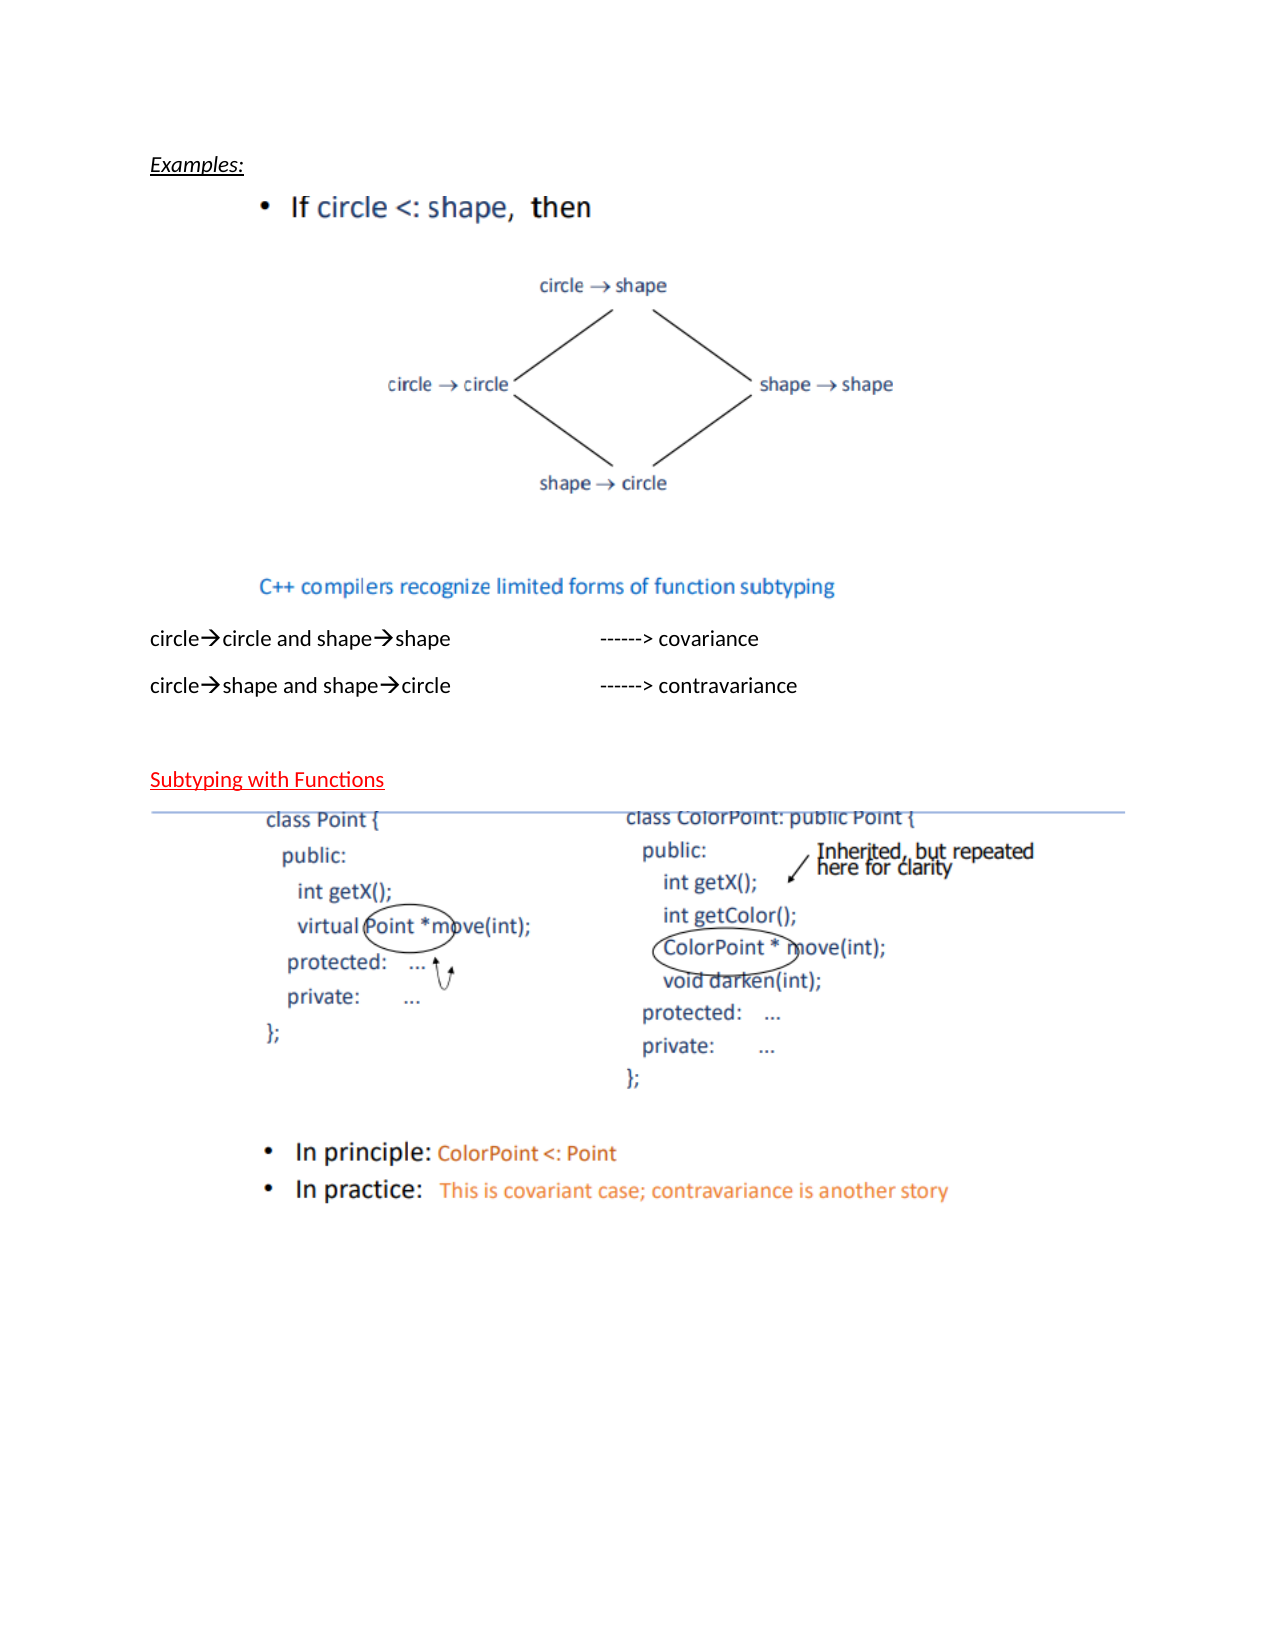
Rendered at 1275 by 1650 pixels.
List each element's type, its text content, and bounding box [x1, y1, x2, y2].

text Subtyping with Functions [150, 765, 1125, 793]
picture [150, 811, 1125, 1214]
text Examples: [150, 150, 1125, 178]
picture [150, 196, 1125, 606]
text circlecircle and shapeshape ------> covariance [150, 624, 1125, 652]
text circleshape and shapecircle ------> contravariance [150, 671, 1125, 699]
